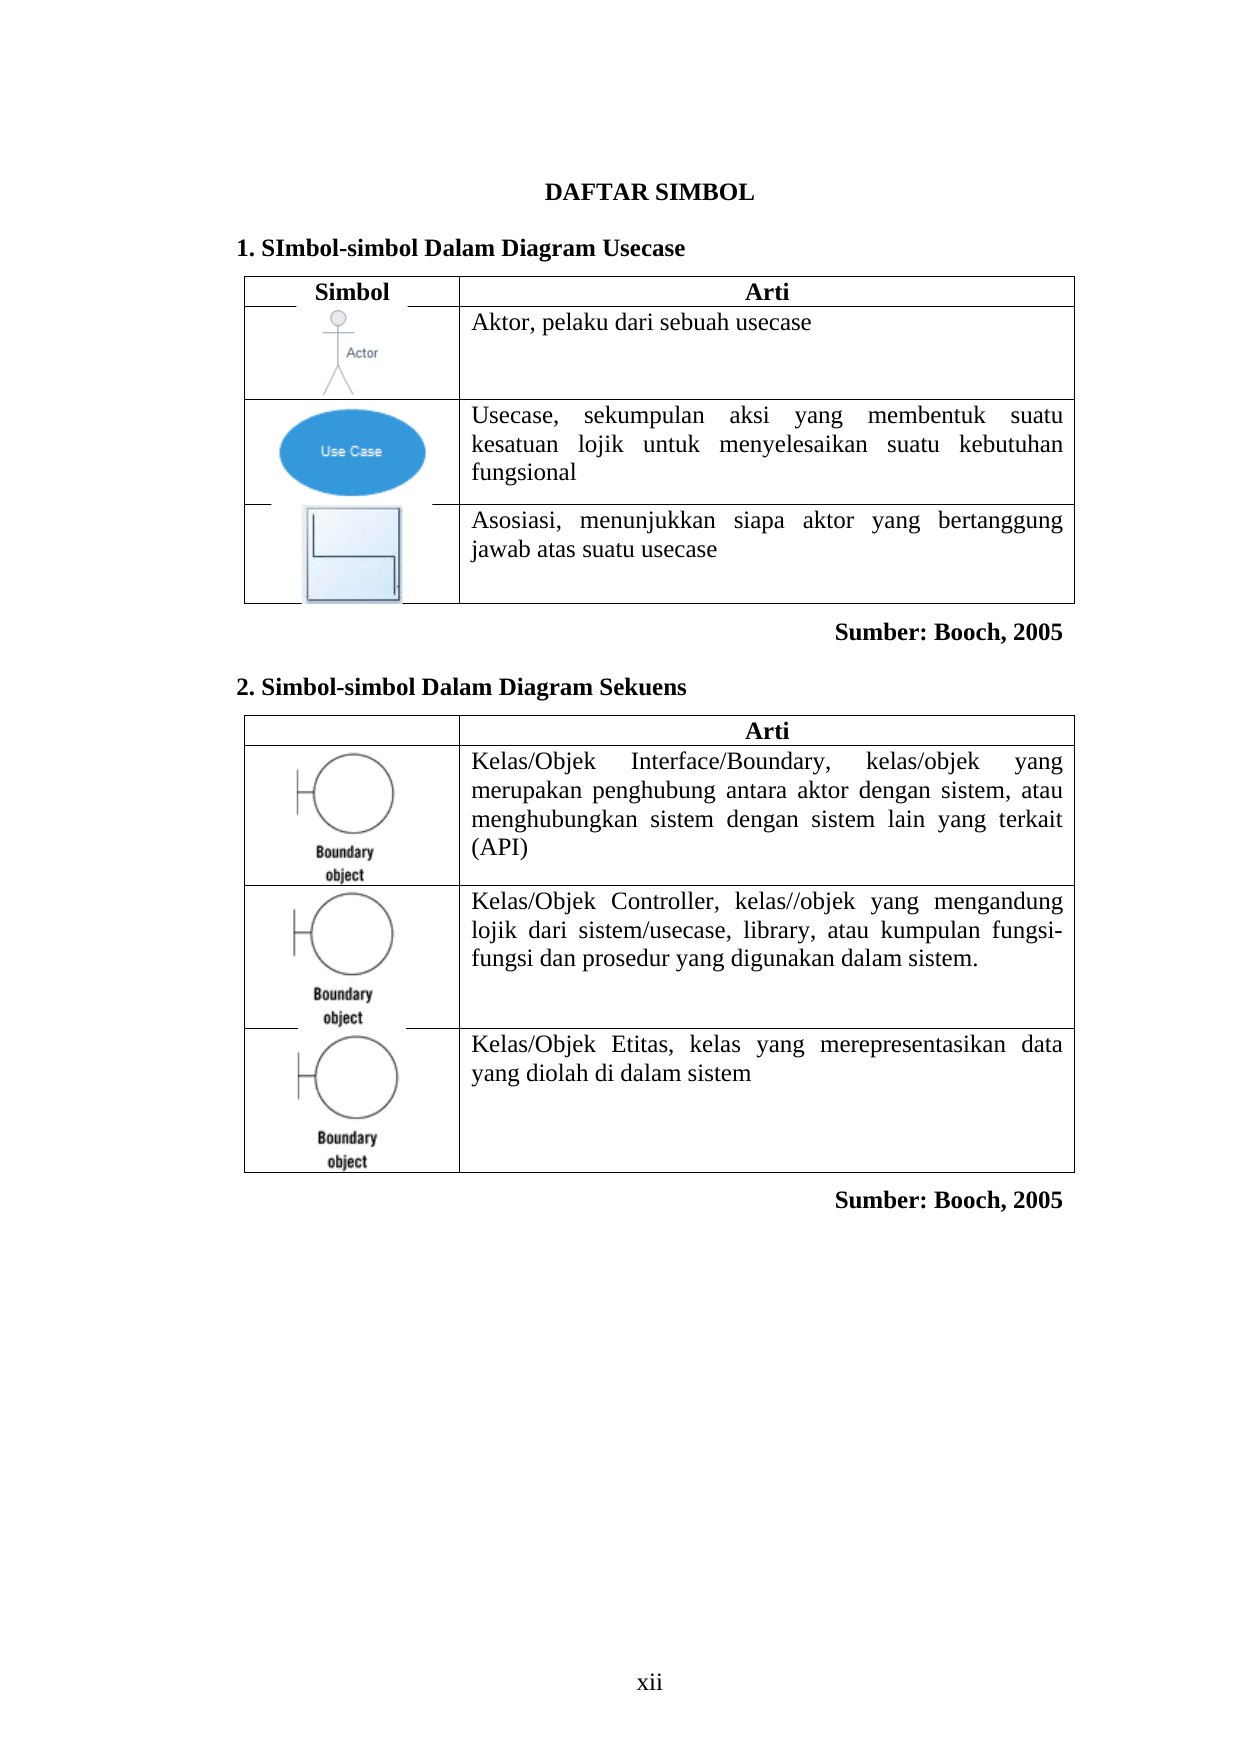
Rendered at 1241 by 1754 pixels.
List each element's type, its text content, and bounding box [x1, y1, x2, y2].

table_cell Kelas/Objek Controller, kelas//objek yang mengandung lojik dari sistem/usecase, library, atau kumpulan fungsi-fungsi dan prosedur yang digunakan dalam sistem. [460, 886, 1074, 1028]
table_cell Asosiasi, menunjukkan siapa aktor yang bertanggung jawab atas suatu usecase [460, 505, 1074, 603]
table_header Arti [460, 716, 1074, 745]
picture [296, 306, 408, 399]
picture [293, 886, 411, 1172]
table_header Simbol [245, 277, 459, 306]
table_cell [408, 307, 459, 399]
table_cell [407, 746, 459, 885]
table_header [245, 716, 459, 745]
table_cell [245, 746, 296, 885]
table_cell [411, 886, 459, 1028]
text DAFTAR SIMBOL [236, 177, 1063, 206]
table_cell [245, 886, 293, 1028]
list SImbol-simbol Dalam Diagram Usecase [236, 233, 1063, 262]
table_cell [245, 400, 271, 504]
text Sumber: Booch, 2005 [236, 617, 1063, 645]
table_header Arti [460, 277, 1074, 306]
table_cell [403, 505, 459, 603]
text Sumber: Booch, 2005 [236, 1186, 1063, 1214]
list Simbol-simbol Dalam Diagram Sekuens [236, 672, 1063, 701]
table_cell Kelas/Objek Interface/Boundary, kelas/objek yang merupakan penghubung antara aktor dengan sistem, atau menghubungkan sistem dengan sistem lain yang terkait (API) [460, 746, 1074, 885]
table_cell [433, 400, 459, 504]
table_cell [245, 505, 301, 603]
table_cell Kelas/Objek Etitas, kelas yang merepresentasikan data yang diolah di dalam sistem [460, 1029, 1074, 1172]
picture [271, 400, 433, 604]
table_cell Aktor, pelaku dari sebuah usecase [460, 307, 1074, 399]
table_cell [245, 307, 296, 399]
table_cell [407, 1029, 459, 1172]
table_cell Usecase, sekumpulan aksi yang membentuk suatu kesatuan lojik untuk menyelesaikan suatu kebutuhan fungsional [460, 400, 1074, 504]
picture [296, 746, 407, 885]
table_cell [245, 1029, 297, 1172]
